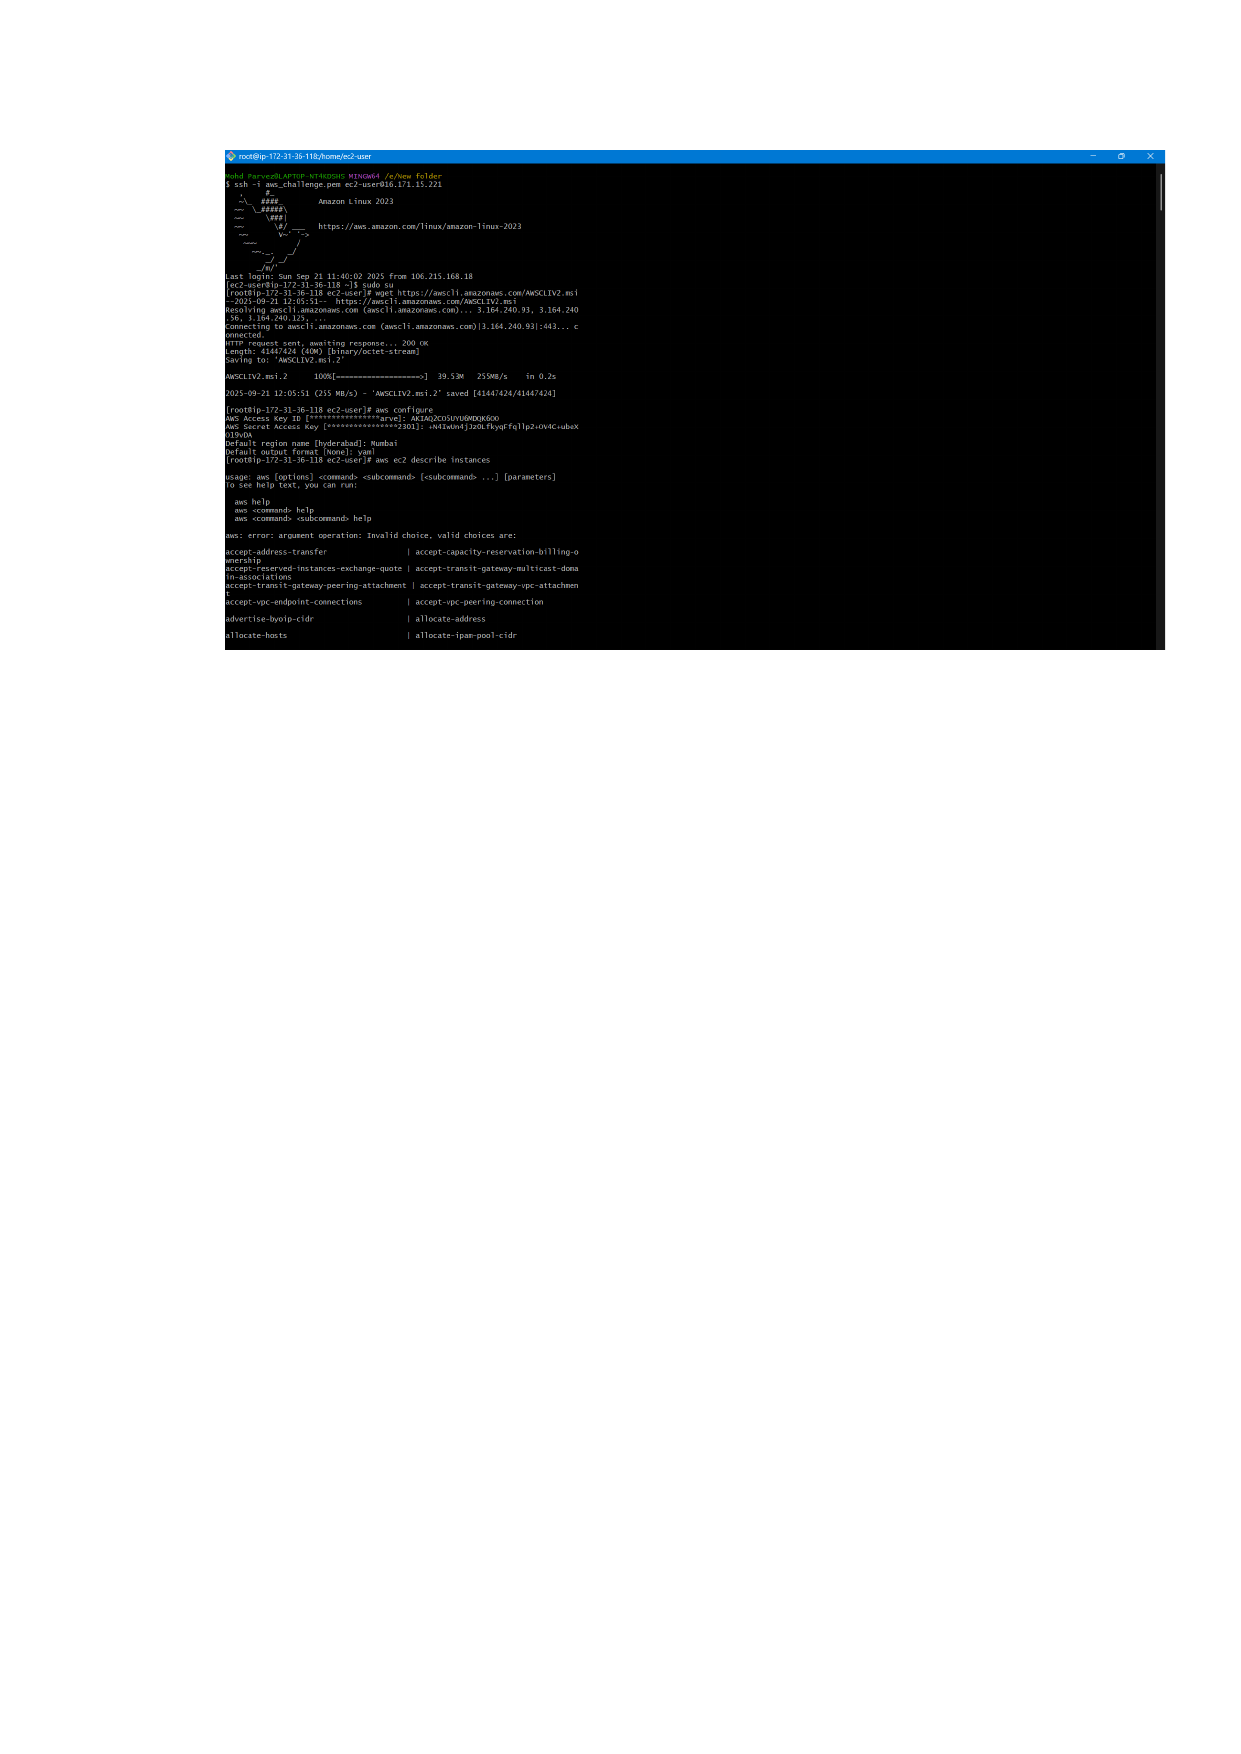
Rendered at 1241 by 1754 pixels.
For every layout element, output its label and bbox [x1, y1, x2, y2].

picture [225, 150, 1166, 650]
